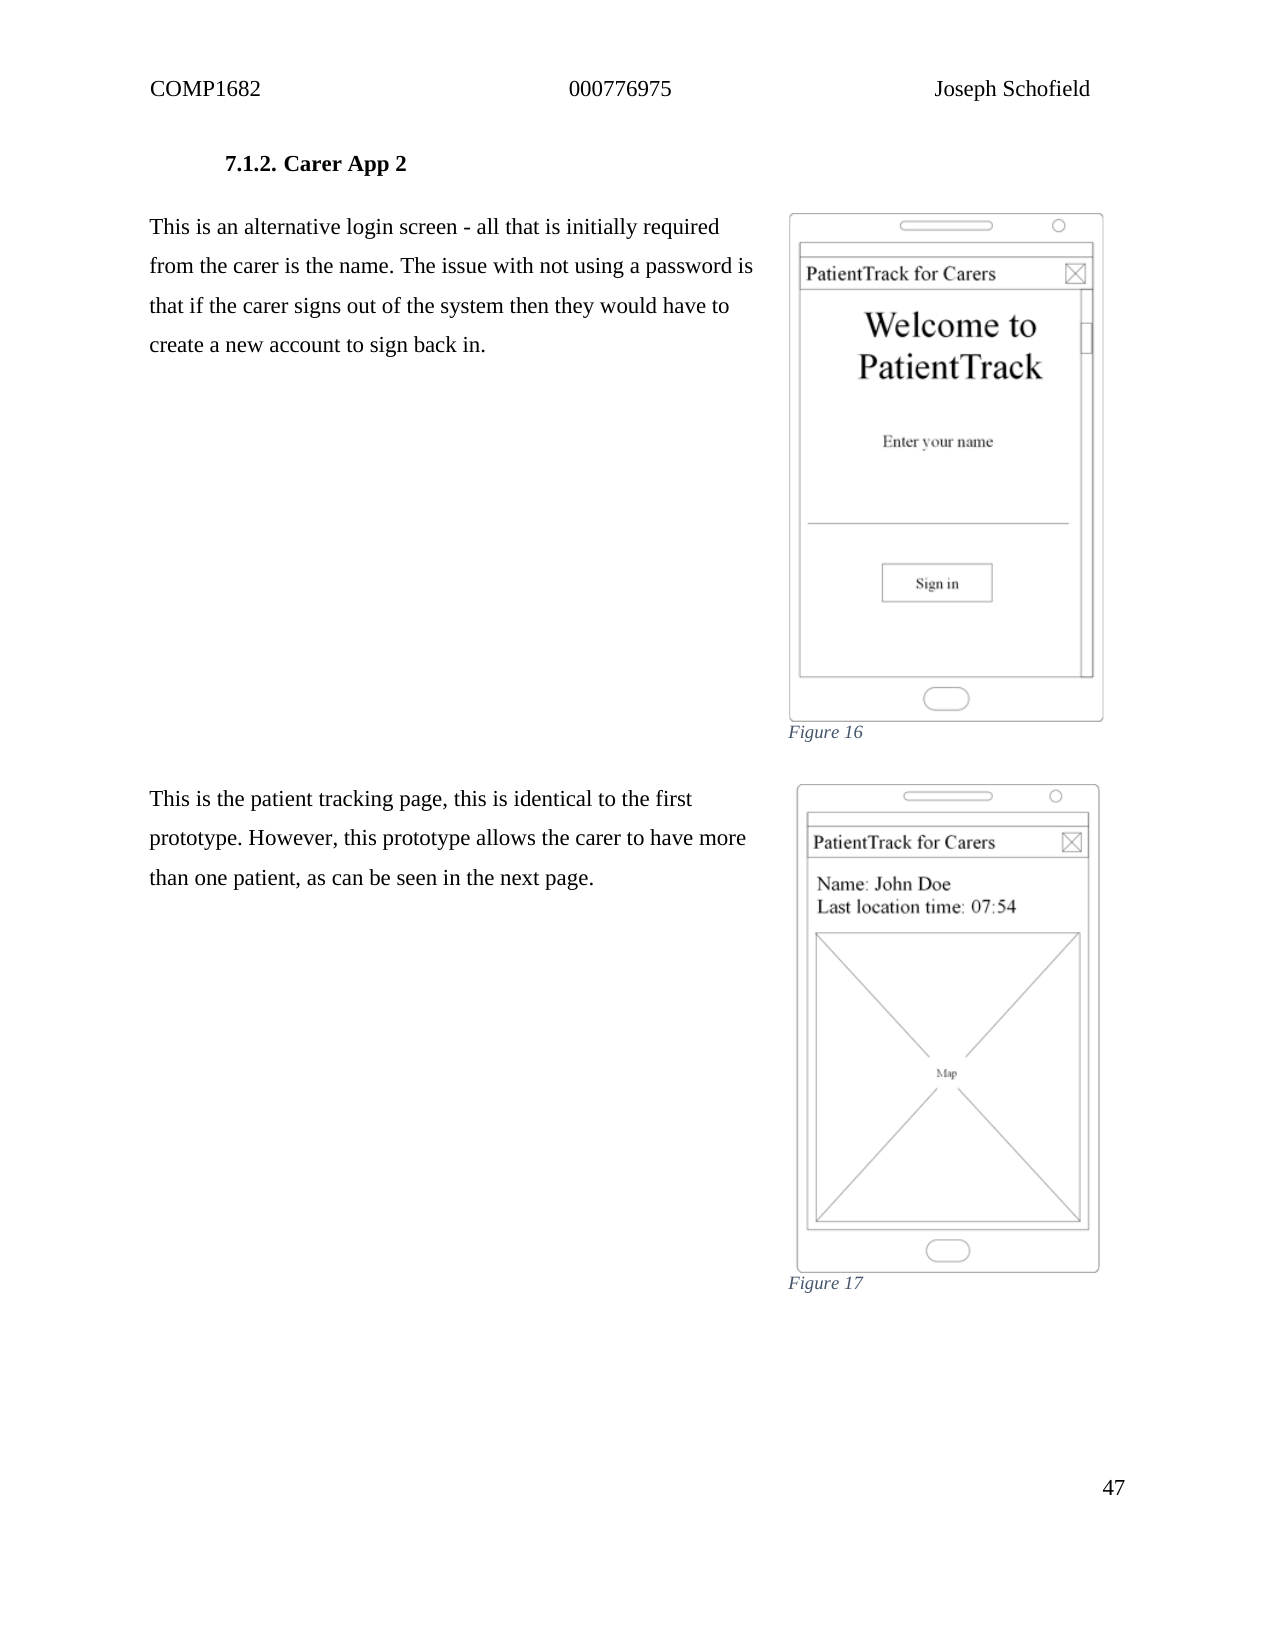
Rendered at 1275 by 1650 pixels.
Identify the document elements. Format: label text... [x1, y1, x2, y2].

table_header Figure 16 [778, 203, 1114, 774]
table_cell This is the patient tracking page, this is identical to the first prototype. However, this prototype allows the carer to have more than one patient, as can be seen in the next page. [139, 774, 778, 1457]
picture [789, 213, 1104, 722]
table_cell Figure 17 [778, 774, 1114, 1457]
subtitle Carer App 2 [225, 150, 1125, 176]
picture [789, 784, 1102, 1273]
table_header This is an alternative login screen - all that is initially required from the carer is the name. The issue with not using a password is that if the carer signs out of the system then they would have to create a new account to sign back in. [139, 203, 778, 774]
